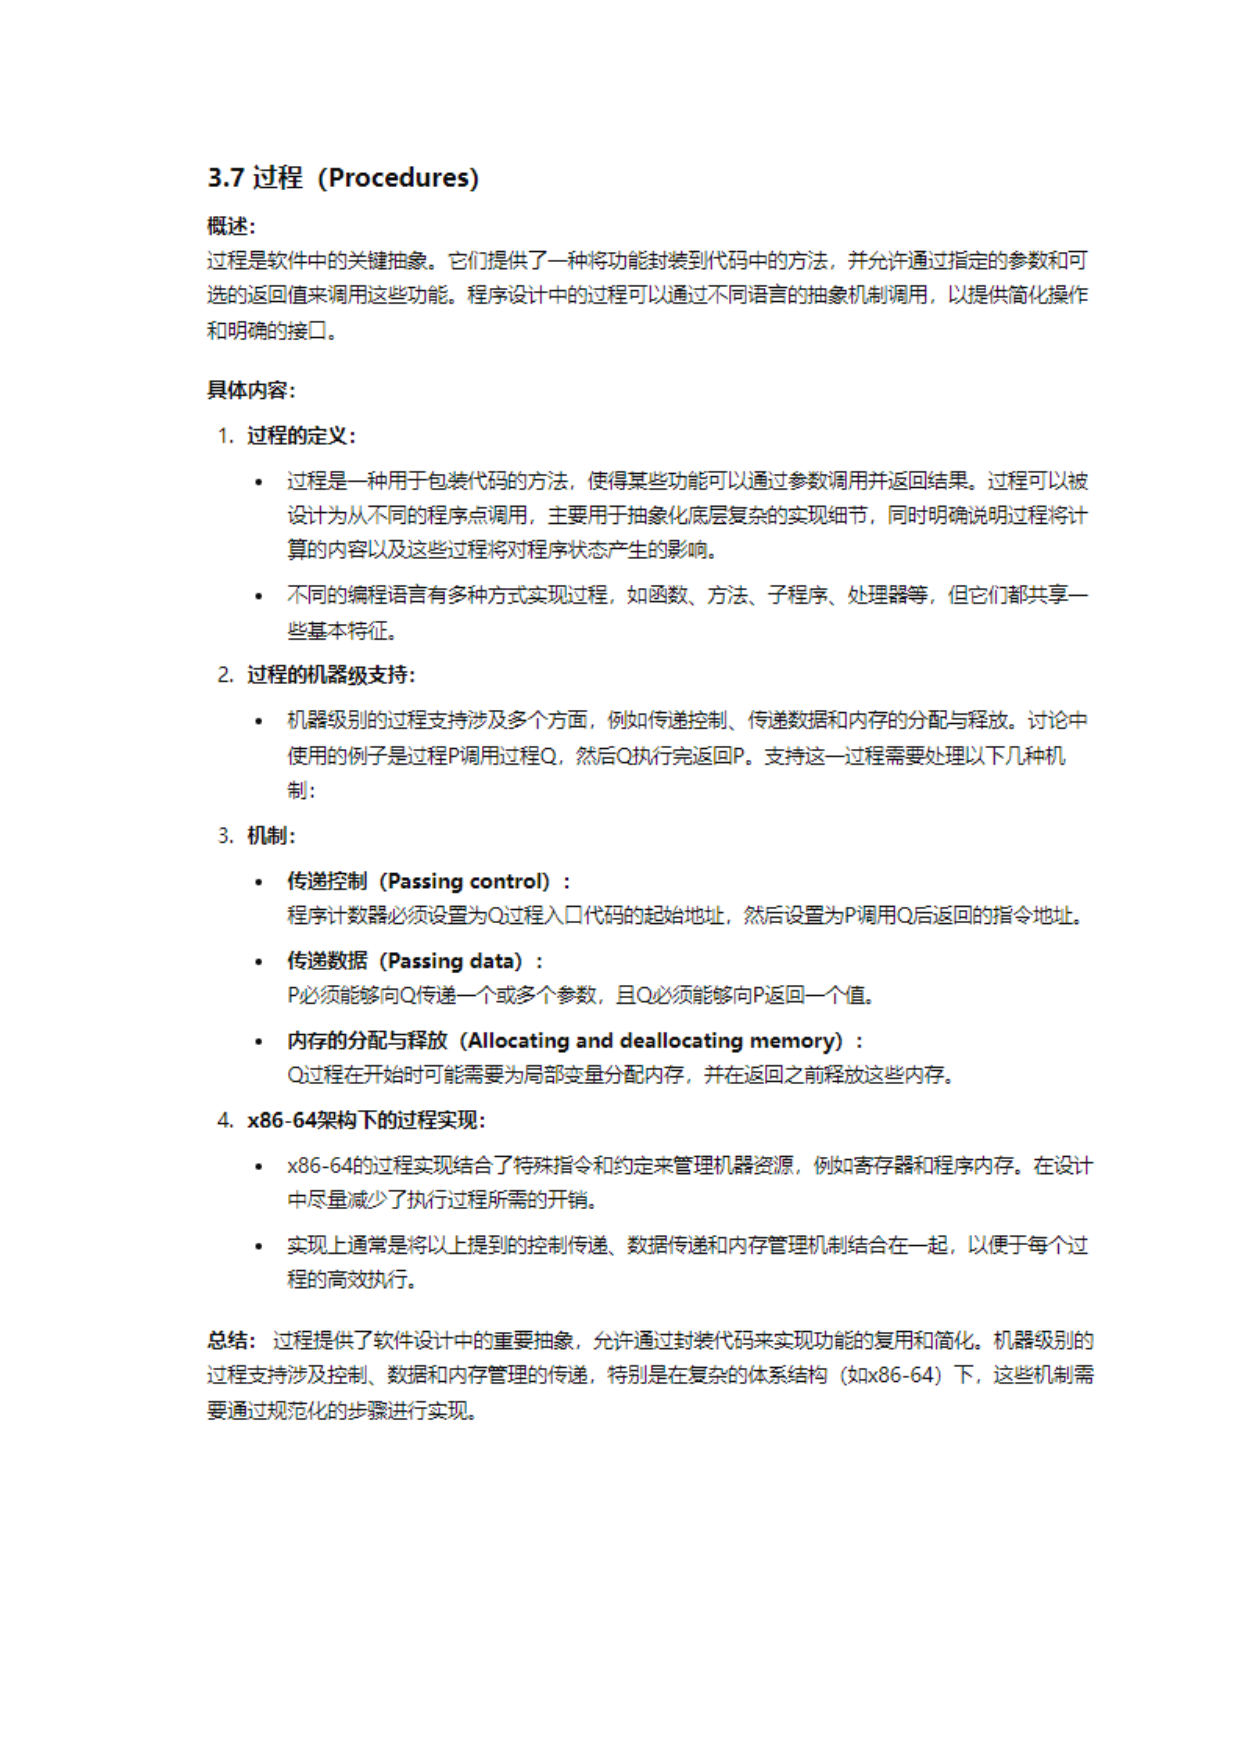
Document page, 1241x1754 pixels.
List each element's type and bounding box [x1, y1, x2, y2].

picture [187, 151, 1180, 1431]
